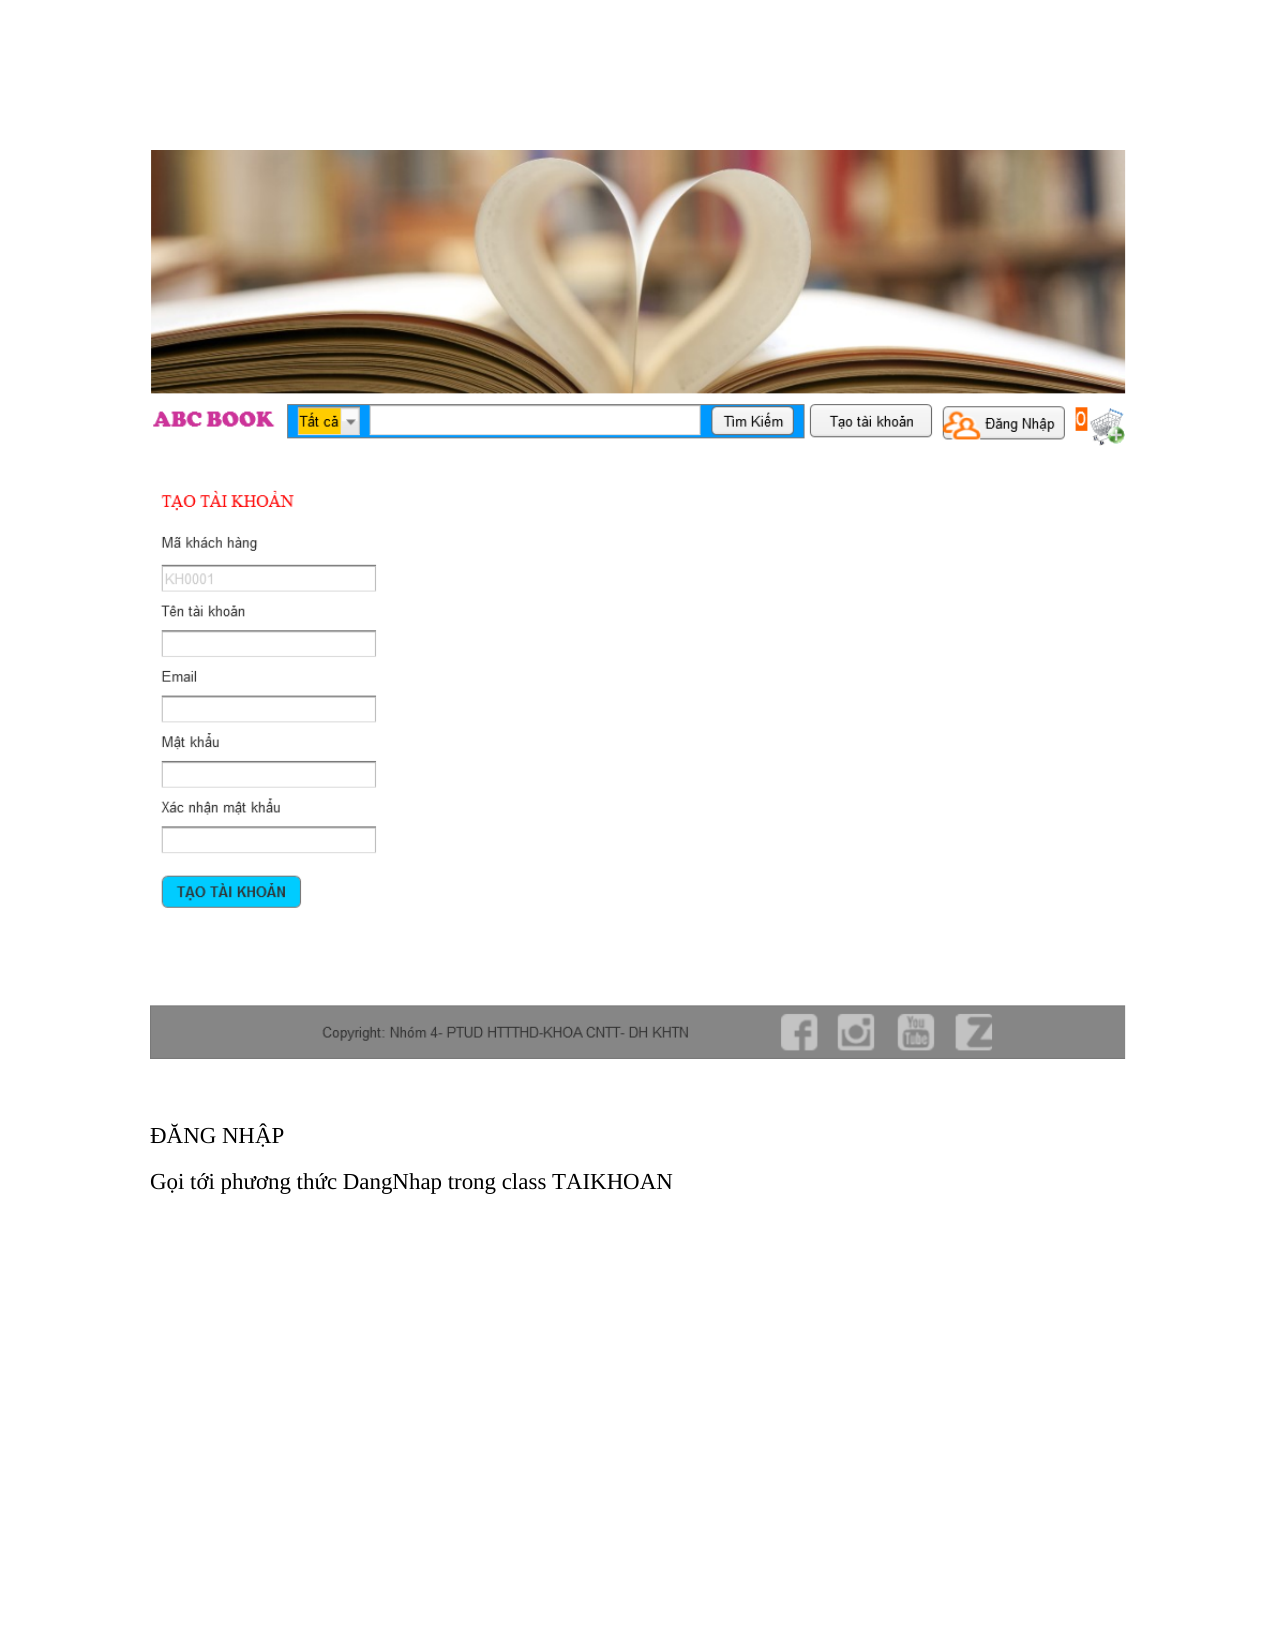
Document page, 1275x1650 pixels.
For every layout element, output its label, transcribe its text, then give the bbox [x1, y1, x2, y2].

picture [150, 150, 1125, 1059]
text ĐĂNG NHẬP [150, 1123, 1125, 1149]
text Gọi tới phương thức DangNhap trong class TAIKHOAN [150, 1168, 1125, 1194]
